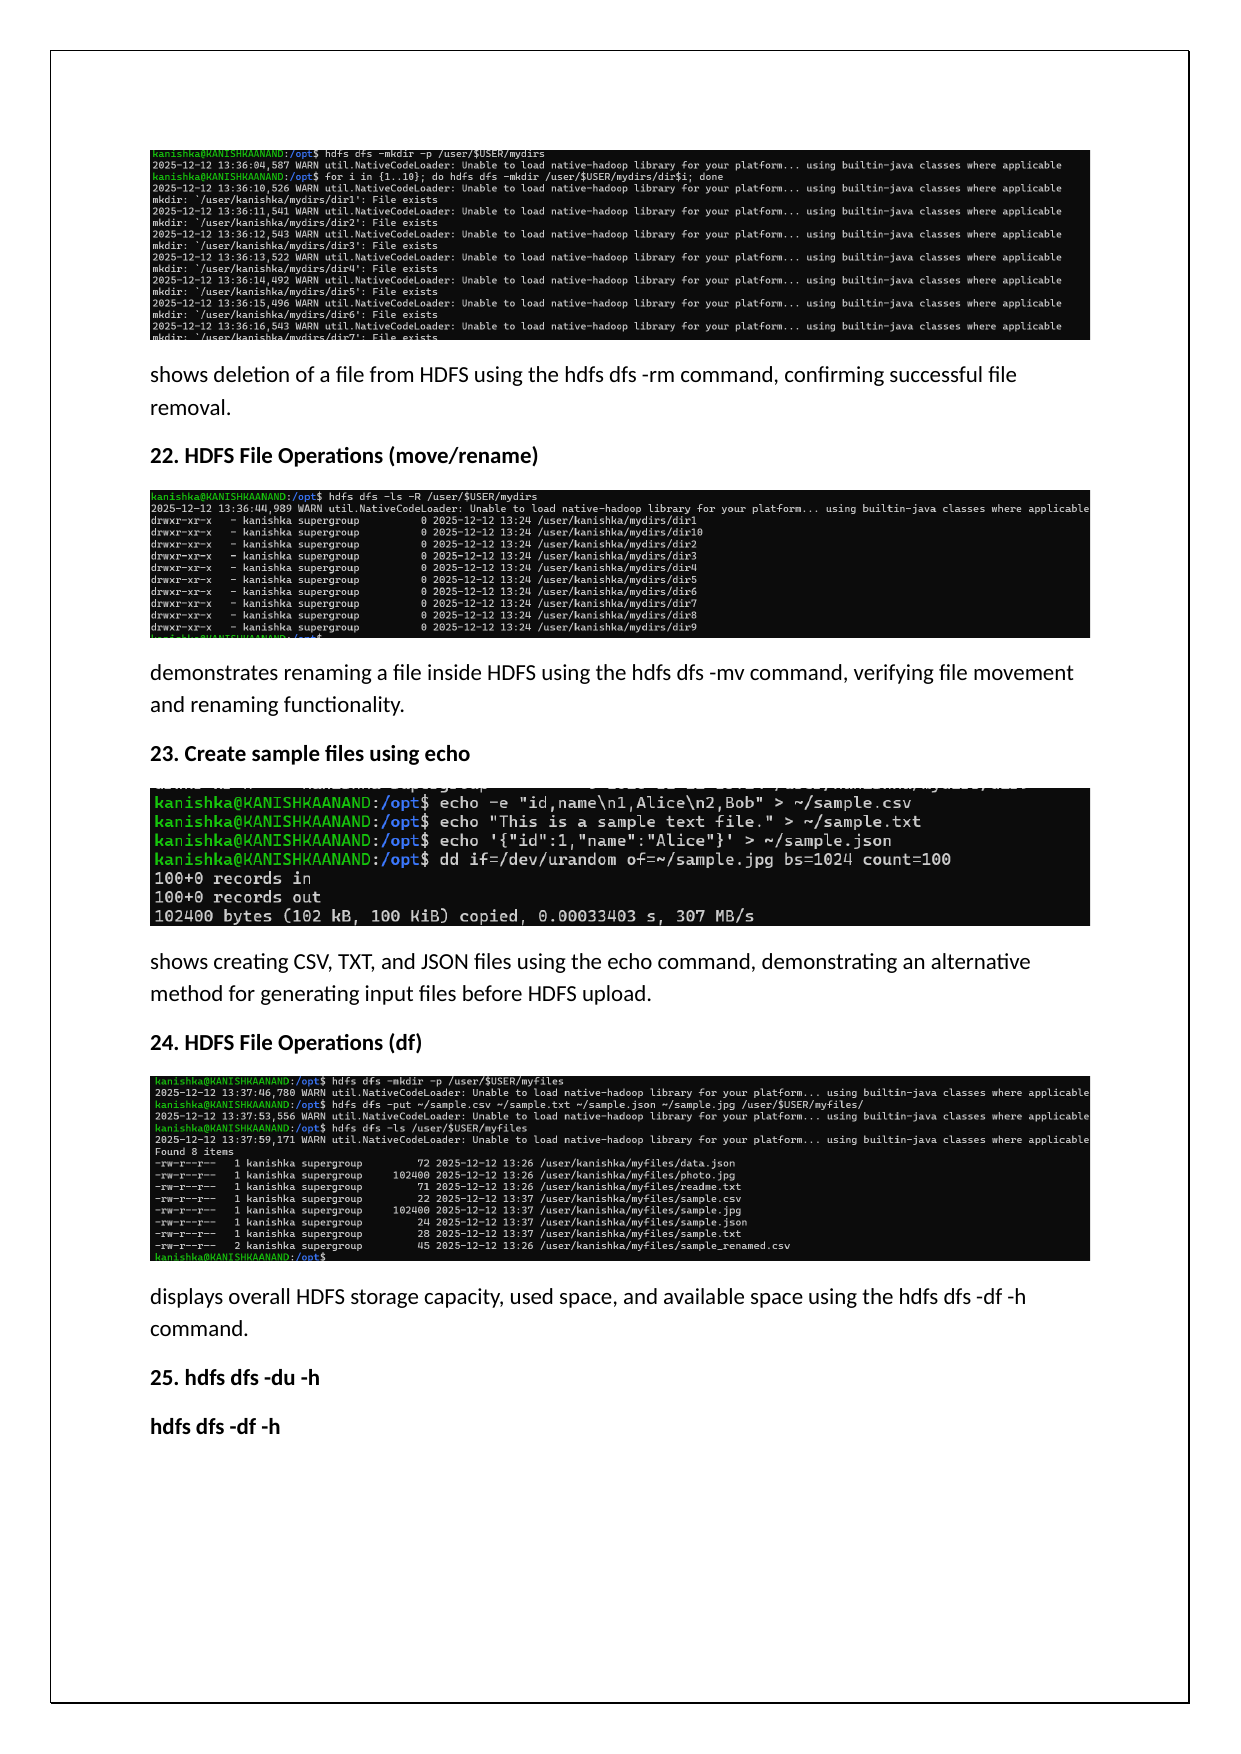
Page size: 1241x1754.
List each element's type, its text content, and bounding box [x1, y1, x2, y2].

text hdfs dfs -df -h [150, 1412, 1089, 1440]
text displays overall HDFS storage capacity, used space, and available space using the hdfs dfs -df -h command. [150, 1282, 1089, 1342]
text shows deletion of a file from HDFS using the hdfs dfs -rm command, confirming successful file removal. [150, 361, 1089, 421]
text 23. Create sample files using echo [150, 739, 1089, 767]
picture [150, 490, 1091, 638]
text demonstrates renaming a file inside HDFS using the hdfs dfs -mv command, verifying file movement and renaming functionality. [150, 658, 1089, 718]
picture [150, 1076, 1091, 1261]
text 24. HDFS File Operations (df) [150, 1028, 1089, 1056]
text 25. hdfs dfs -du -h [150, 1363, 1089, 1391]
text shows creating CSV, TXT, and JSON files using the echo command, demonstrating an alternative method for generating input files before HDFS upload. [150, 947, 1089, 1007]
picture [150, 150, 1091, 340]
picture [150, 788, 1091, 926]
text 22. HDFS File Operations (move/rename) [150, 442, 1089, 470]
